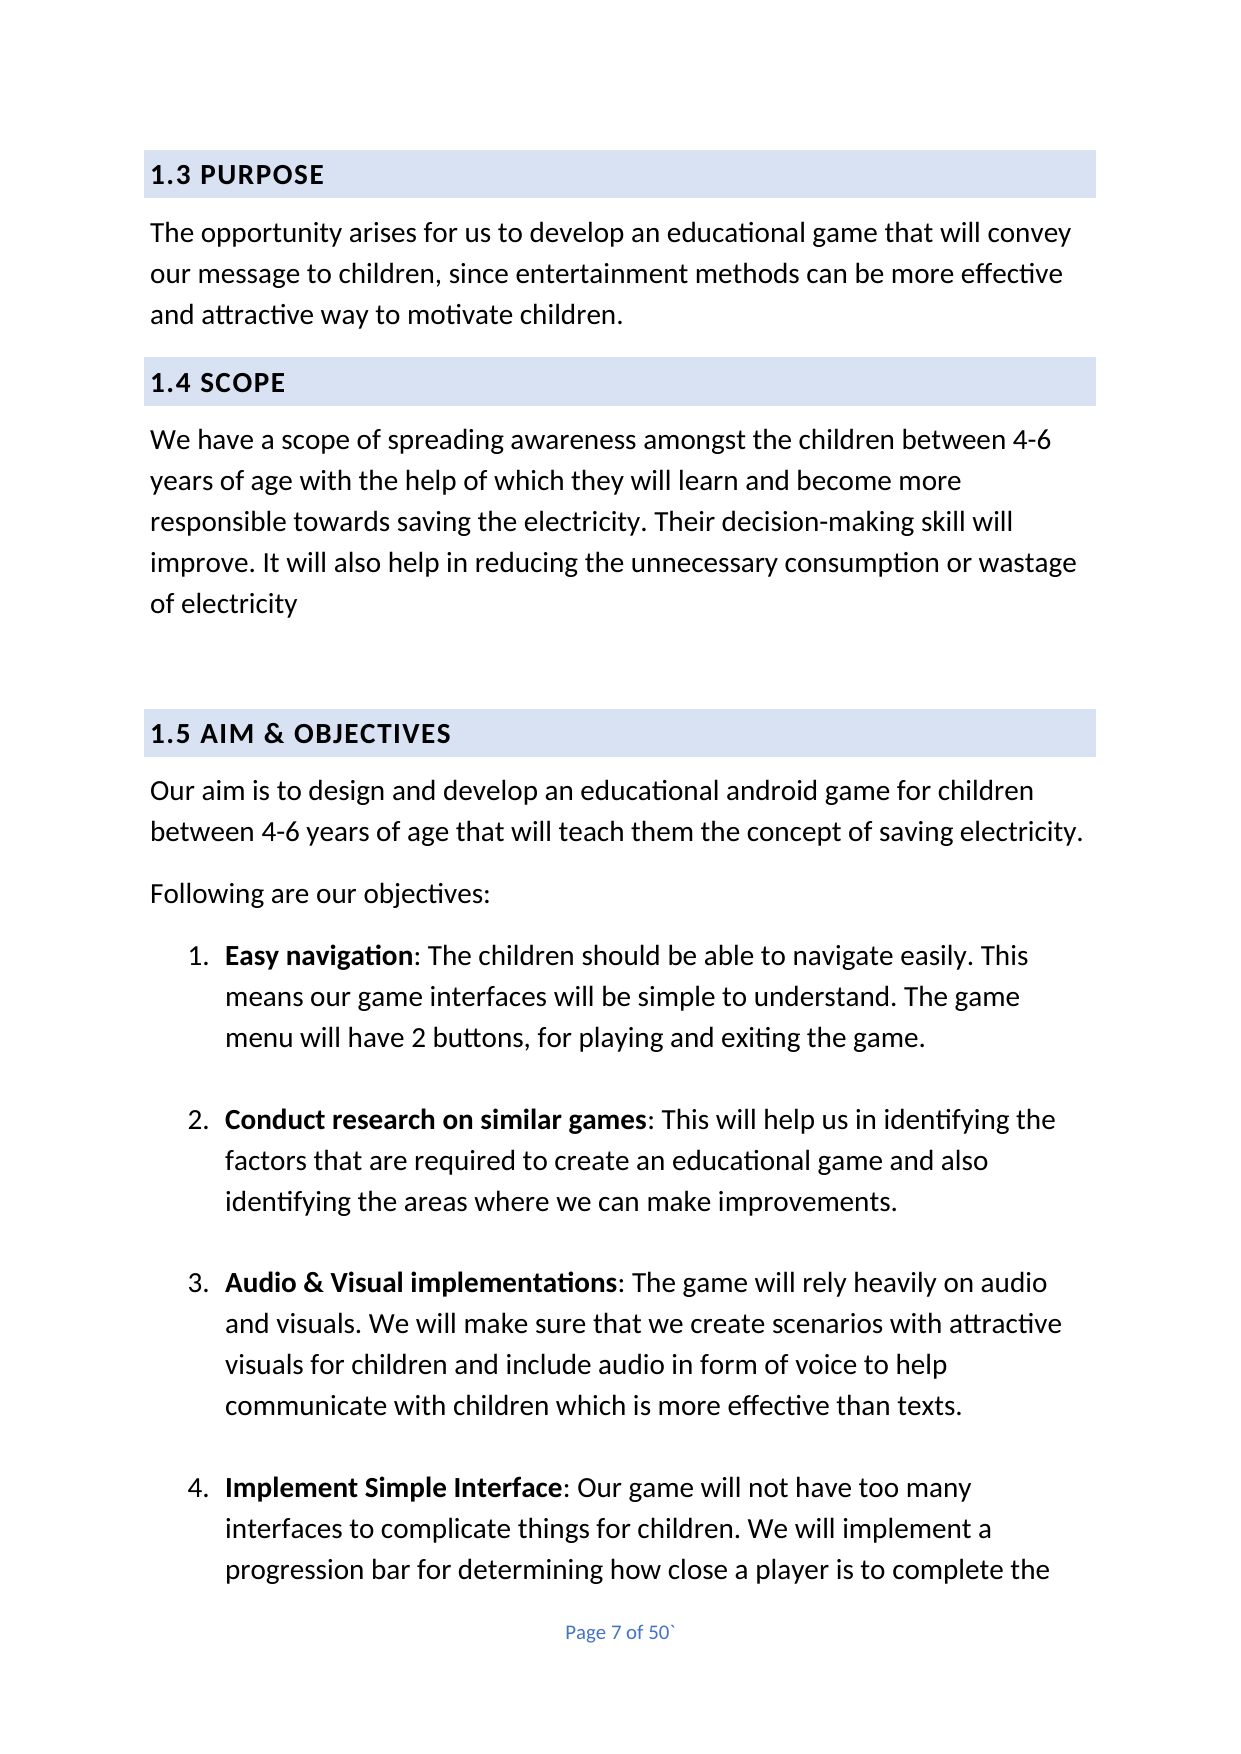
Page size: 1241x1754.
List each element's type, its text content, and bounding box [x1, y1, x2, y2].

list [187, 1469, 1090, 1587]
list Audio & Visual implementations: The game will rely heavily on audio and visuals. We will make sure that we create scenarios with attractive visuals for children and include audio in form of voice to help communicate with children which is more effective than texts. [187, 1264, 1090, 1423]
text Following are our objectives: [150, 875, 1090, 911]
subtitle 1.3 Purpose [150, 156, 1090, 192]
list Conduct research on similar games: This will help us in identifying the factors that are required to create an educational game and also identifying the areas where we can make improvements. [187, 1101, 1090, 1218]
list Easy navigation: The children should be able to navigate easily. This means our game interfaces will be simple to understand. The game menu will have 2 buttons, for playing and exiting the game. [187, 937, 1090, 1054]
subtitle 1.5 Aim & Objectives [150, 715, 1090, 751]
text We have a scope of spreading awareness amongst the children between 4-6 years of age with the help of which they will learn and become more responsible towards saving the electricity. Their decision-making skill will improve. It will also help in reducing the unnecessary consumption or wastage of electricity [150, 421, 1090, 621]
text Our aim is to design and develop an educational android game for children between 4-6 years of age that will teach them the concept of saving electricity. [150, 772, 1090, 849]
subtitle 1.4 Scope [150, 364, 1090, 399]
text The opportunity arises for us to develop an educational game that will convey our message to children, since entertainment methods can be more effective and attractive way to motivate children. [150, 214, 1090, 331]
